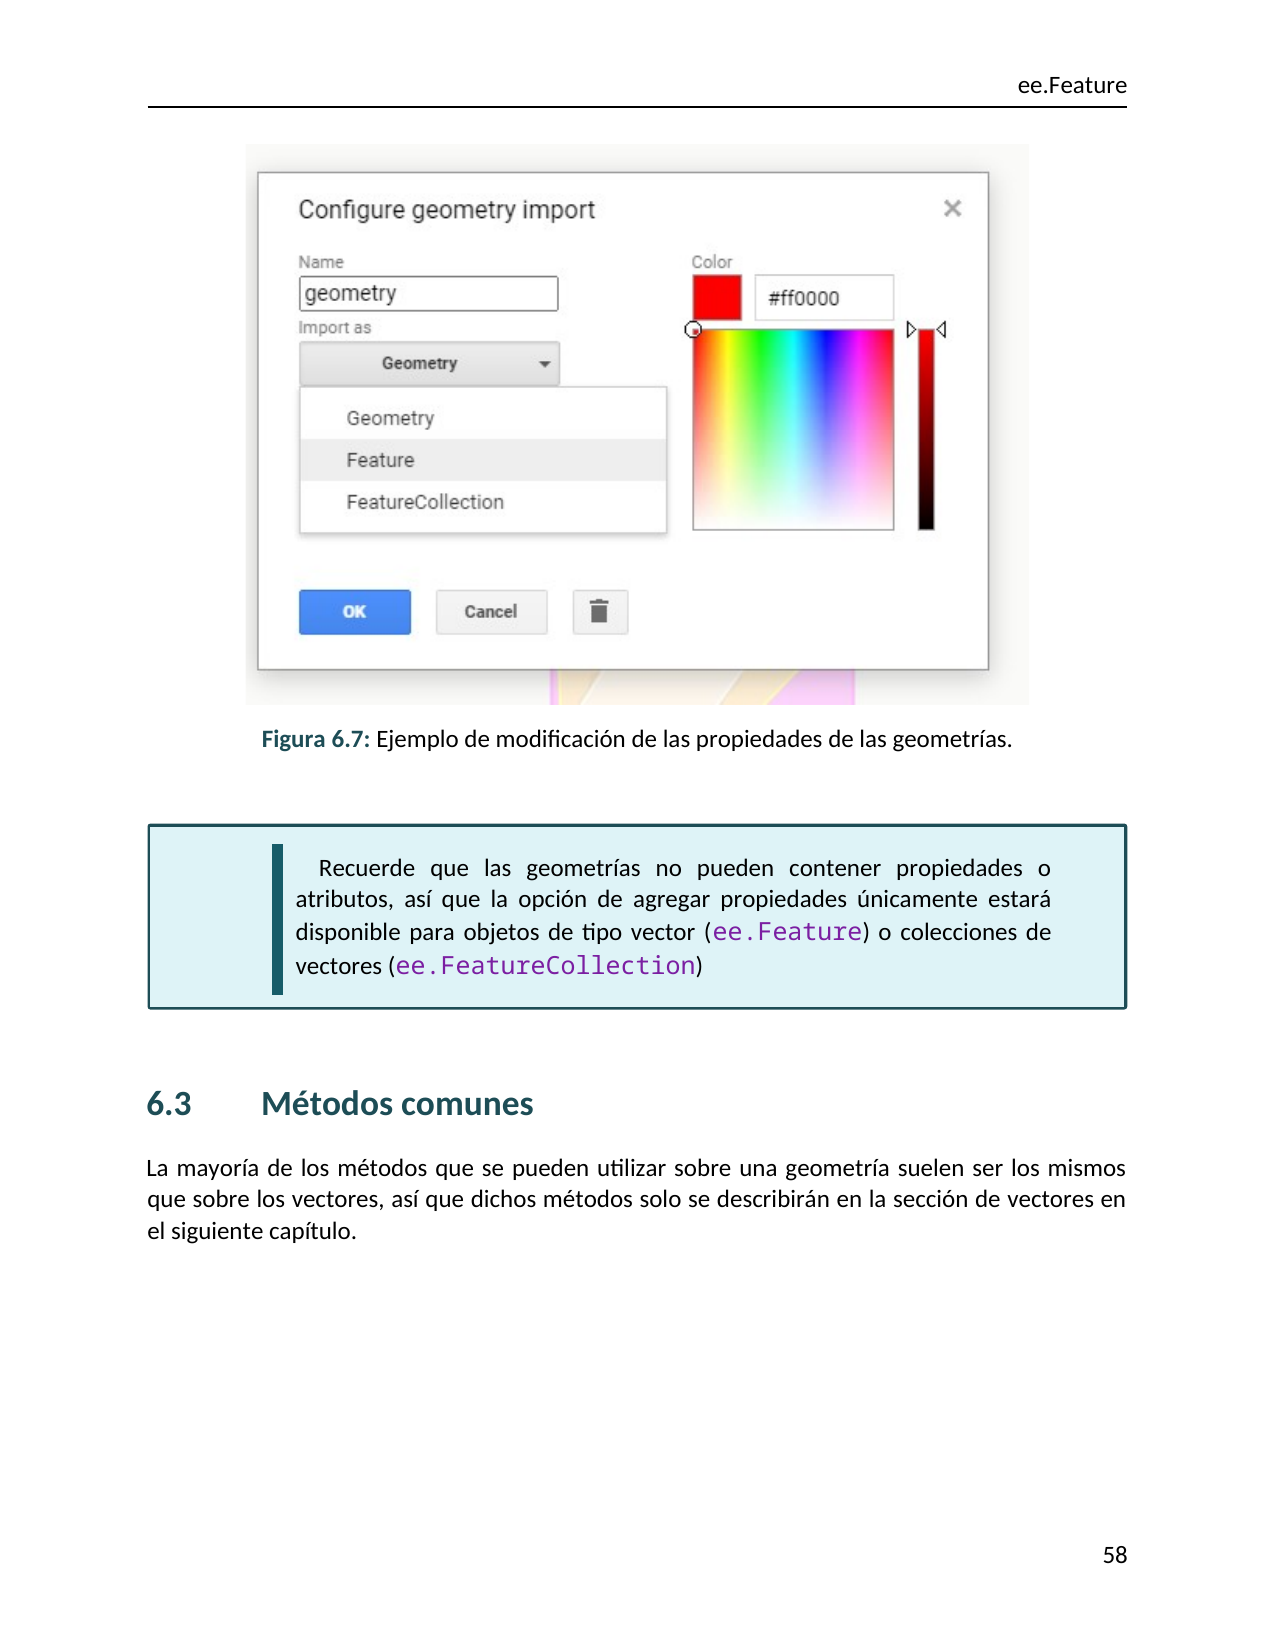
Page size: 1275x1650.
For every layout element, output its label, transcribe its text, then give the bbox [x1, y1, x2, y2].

text Recuerde que las geometrías no pueden contener propiedades o atributos, así que la opción de agregar propiedades únicamente estará disponible para objetos de tipo vector (ee.Feature) o colecciones de vectores (ee.FeatureCollection) [295, 852, 1052, 981]
subtitle 6.3 Métodos comunes [146, 1081, 1127, 1124]
text Figura 6.7: Ejemplo de modificación de las propiedades de las geometrías. [148, 723, 1127, 753]
text La mayoría de los métodos que se pueden utilizar sobre una geometría suelen ser los mismos que sobre los vectores, así que dichos métodos solo se describirán en la sección de vectores en el siguiente capítulo. [146, 1152, 1127, 1246]
picture [245, 144, 1030, 705]
